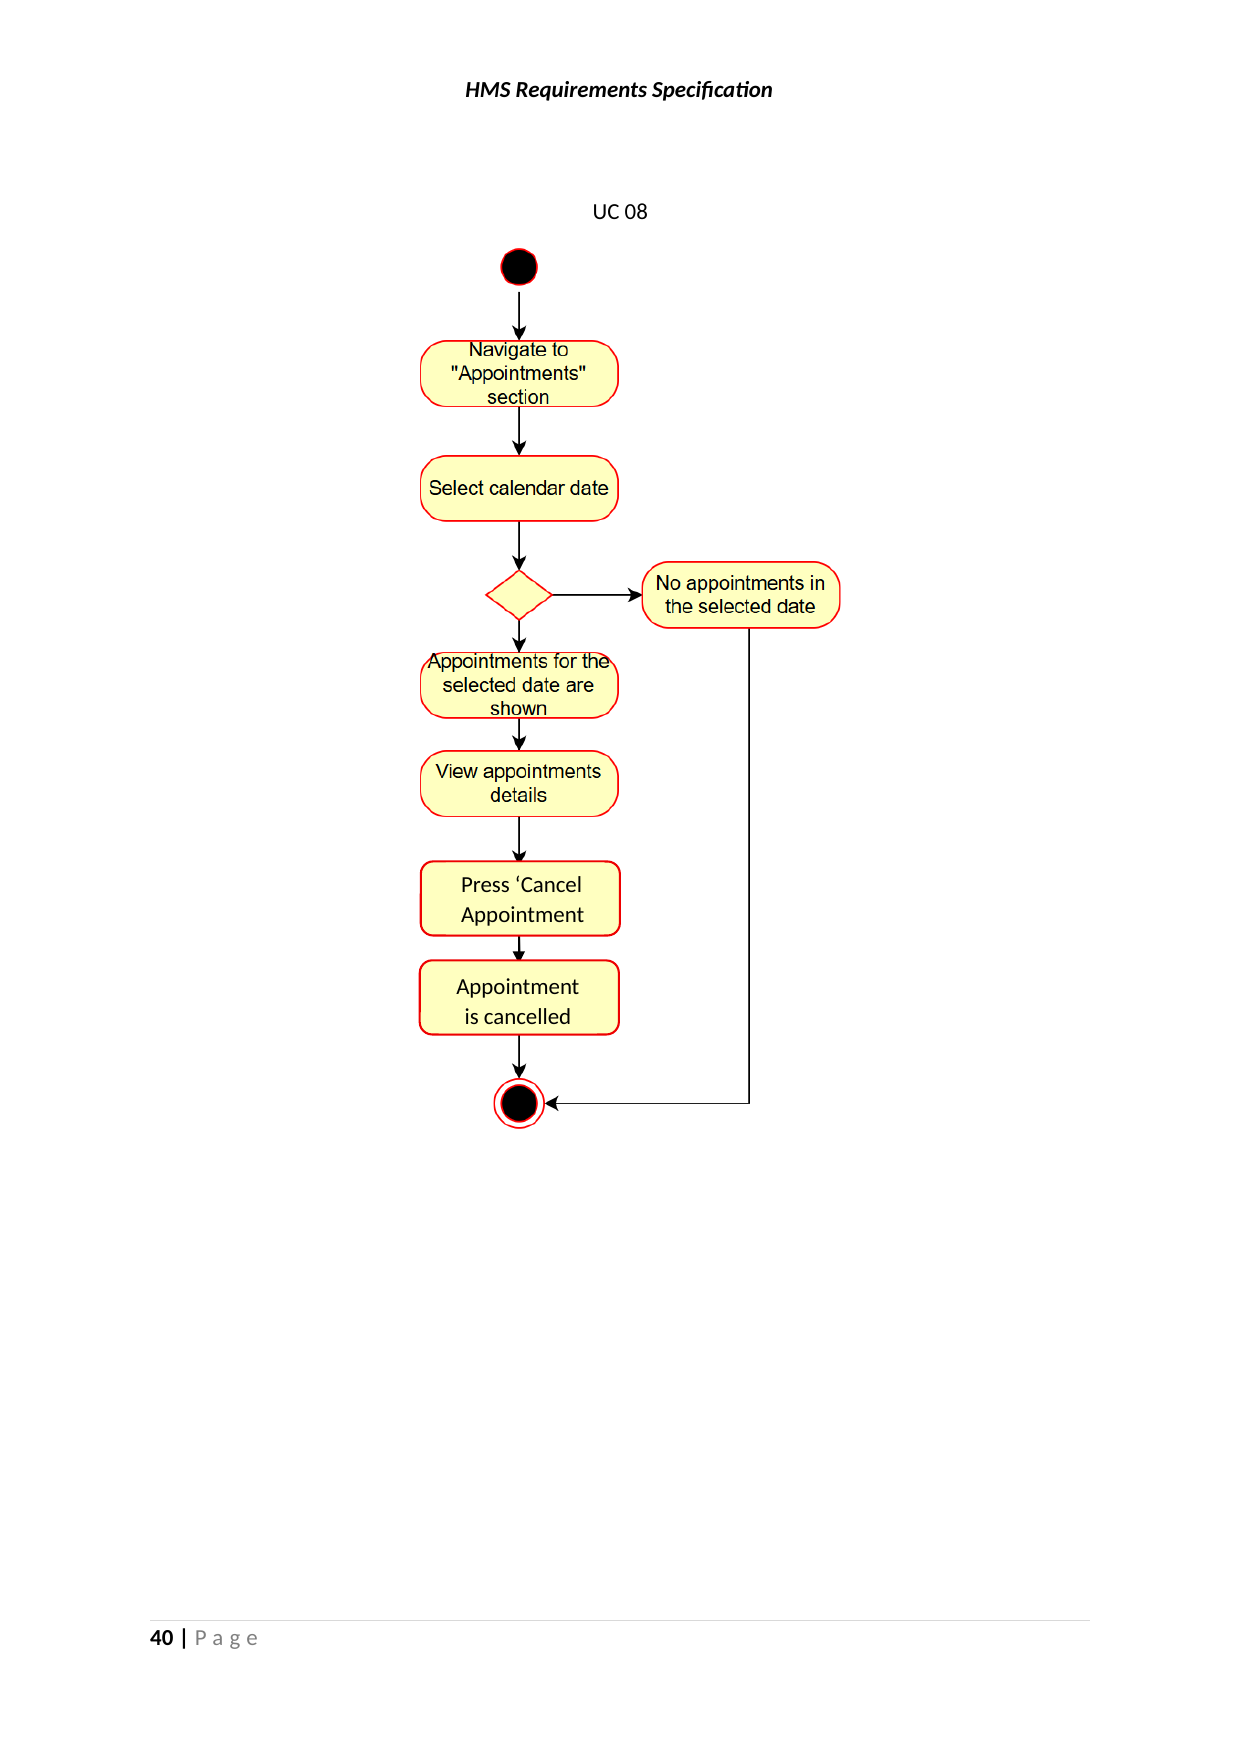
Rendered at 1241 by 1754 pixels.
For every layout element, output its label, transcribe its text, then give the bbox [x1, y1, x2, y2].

picture [378, 243, 862, 1155]
text UC 08 [150, 197, 1090, 225]
